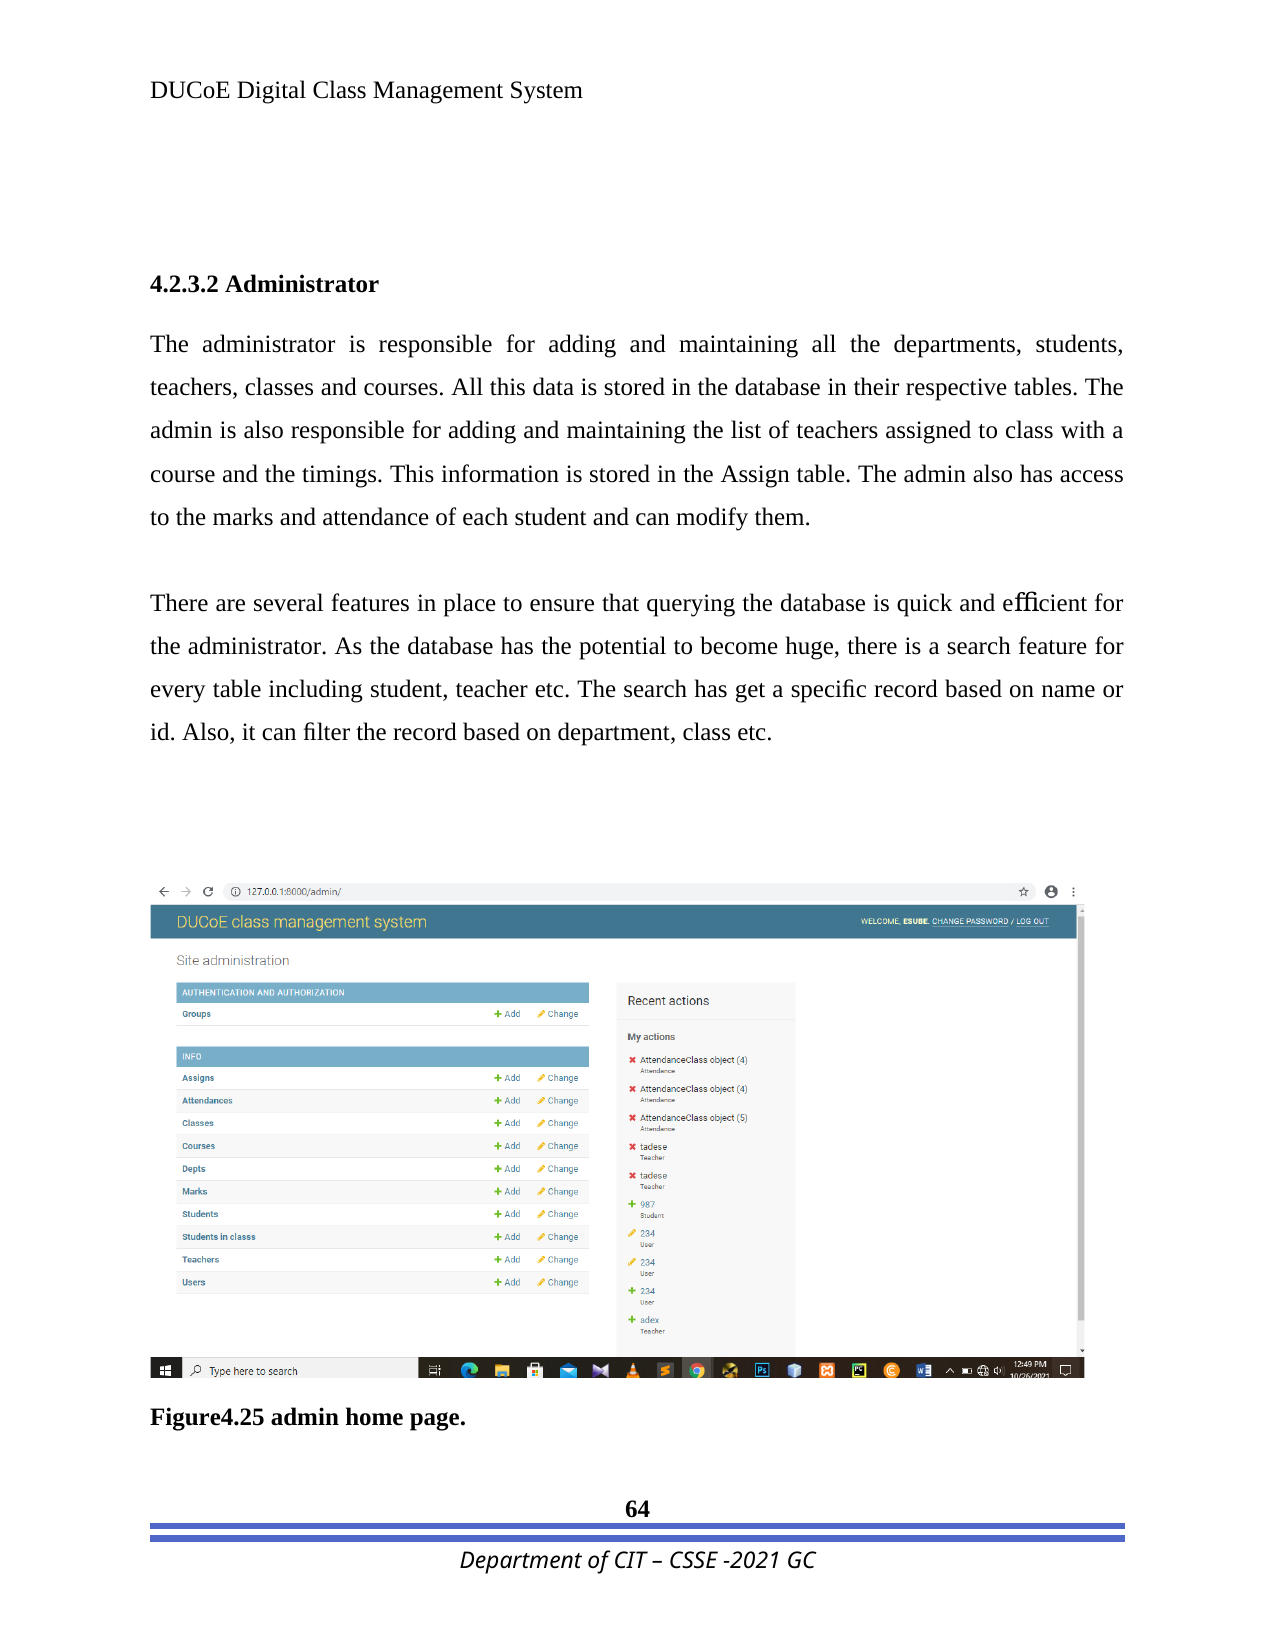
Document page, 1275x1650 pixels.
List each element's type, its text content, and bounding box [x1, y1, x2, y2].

text There are several features in place to ensure that querying the database is quick and eﬃcient for the administrator. As the database has the potential to become huge, there is a search feature for every table including student, teacher etc. The search has get a speciﬁc record based on name or id. Also, it can ﬁlter the record based on department, class etc. [150, 588, 1125, 746]
picture [150, 883, 1085, 1377]
text Figure4.25 admin home page. [150, 1299, 1125, 1430]
text 4.2.3.2 Administrator [150, 269, 1125, 298]
text The administrator is responsible for adding and maintaining all the departments, students, teachers, classes and courses. All this data is stored in the database in their respective tables. The admin is also responsible for adding and maintaining the list of teachers assigned to class with a course and the timings. This information is stored in the Assign table. The admin also has access to the marks and attendance of each student and can modify them. [150, 329, 1125, 531]
